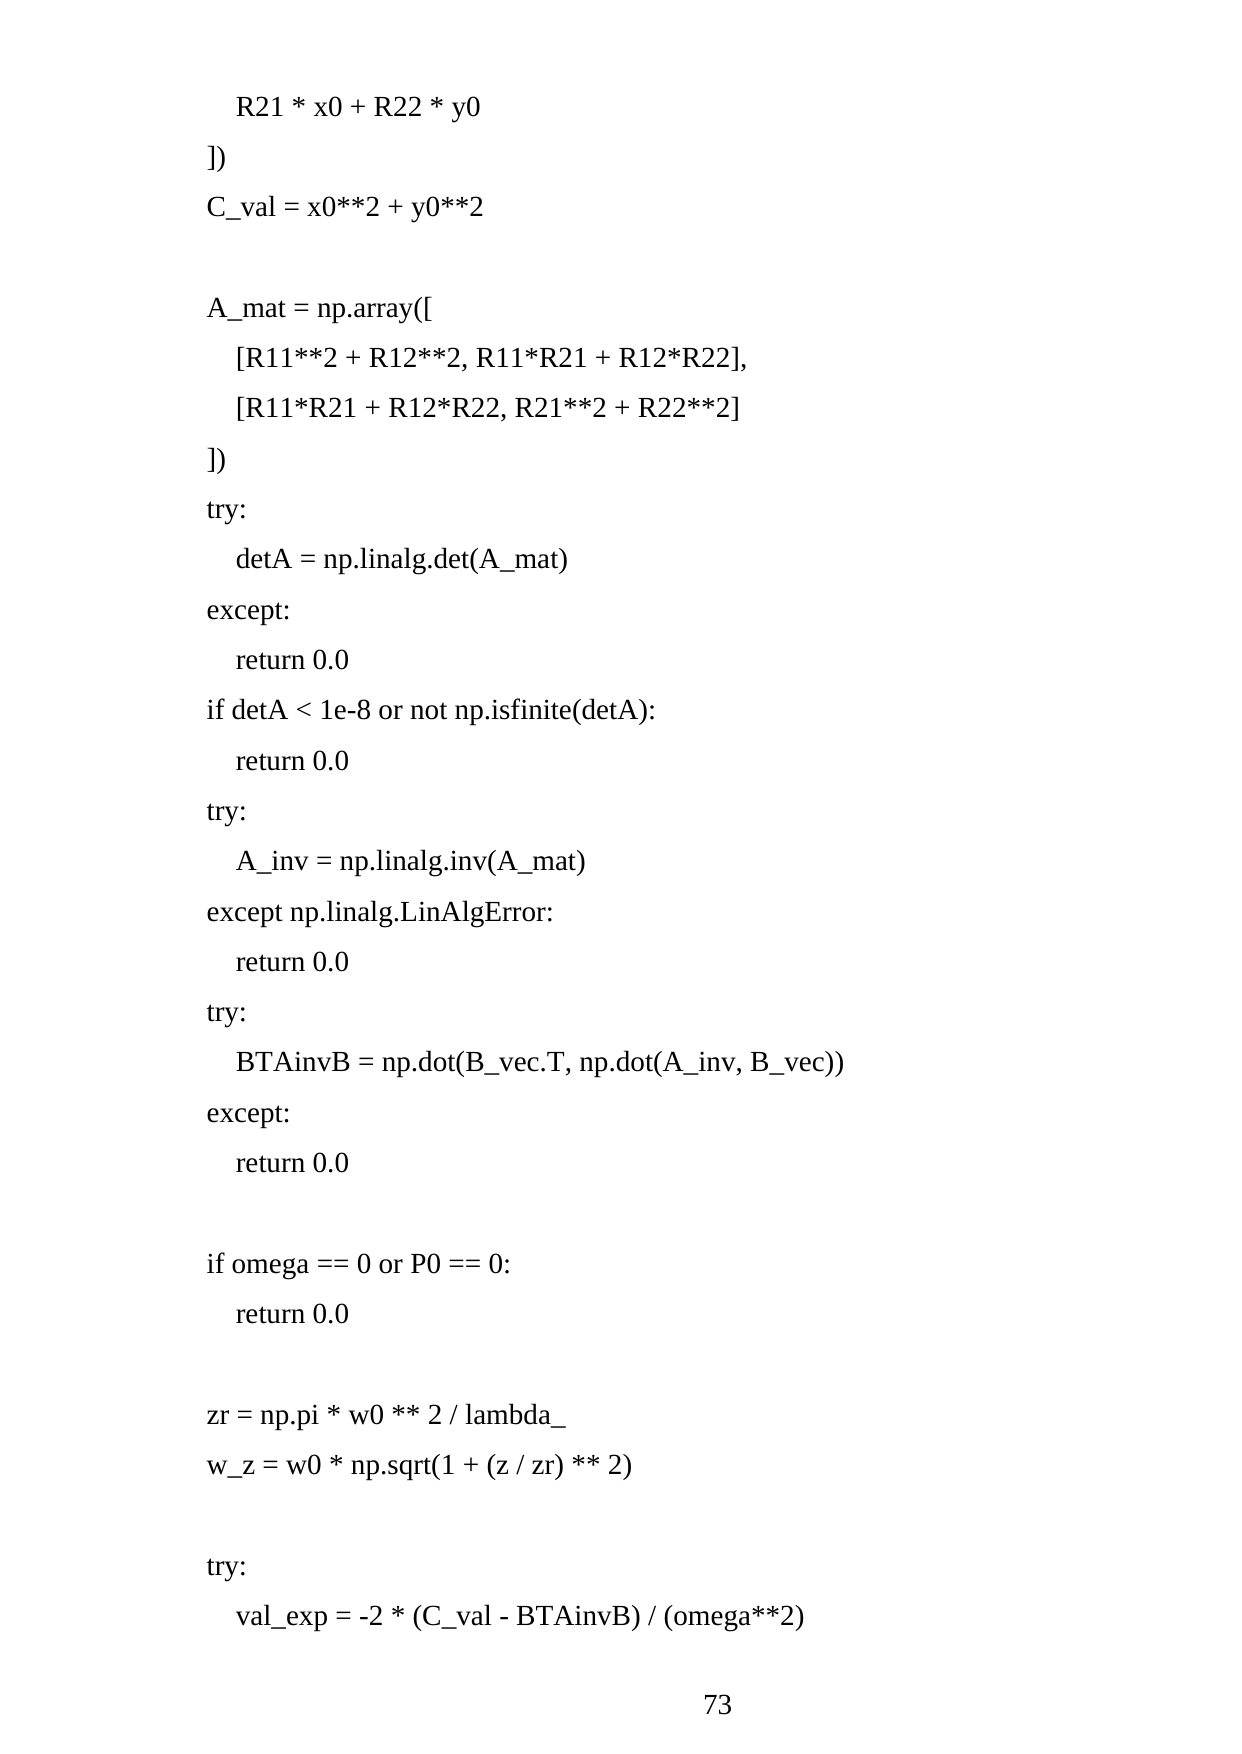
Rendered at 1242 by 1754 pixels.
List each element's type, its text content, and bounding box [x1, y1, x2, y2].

text [R11*R21 + R12*R22, R21**2 + R22**2] [177, 391, 1183, 424]
text if omega == 0 or P0 == 0: [177, 1246, 1183, 1279]
text A_inv = np.linalg.inv(A_mat) [177, 843, 1183, 877]
text w_z = w0 * np.sqrt(1 + (z / zr) ** 2) [177, 1447, 1183, 1481]
text try: [177, 491, 1183, 525]
text except np.linalg.LinAlgError: [177, 894, 1183, 927]
text return 0.0 [177, 642, 1183, 676]
text zr = np.pi * w0 ** 2 / lambda_ [177, 1397, 1183, 1430]
text A_mat = np.array([ [177, 290, 1183, 323]
text except: [177, 592, 1183, 625]
text ]) [177, 441, 1183, 474]
text try: [177, 994, 1183, 1028]
text if detA < 1e-8 or not np.isfinite(detA): [177, 692, 1183, 726]
text return 0.0 [177, 1296, 1183, 1330]
text try: [177, 793, 1183, 827]
text return 0.0 [177, 743, 1183, 776]
text except: [177, 1095, 1183, 1128]
text [R11**2 + R12**2, R11*R21 + R12*R22], [177, 340, 1183, 374]
text R21 * x0 + R22 * y0 [177, 89, 1183, 122]
text try: [177, 1548, 1183, 1581]
text BTAinvB = np.dot(B_vec.T, np.dot(A_inv, B_vec)) [177, 1044, 1183, 1078]
text C_val = x0**2 + y0**2 [177, 189, 1183, 223]
text detA = np.linalg.det(A_mat) [177, 541, 1183, 575]
text return 0.0 [177, 944, 1183, 977]
text val_exp = -2 * (C_val - BTAinvB) / (omega**2) [177, 1598, 1183, 1632]
text return 0.0 [177, 1145, 1183, 1179]
text ]) [177, 139, 1183, 172]
